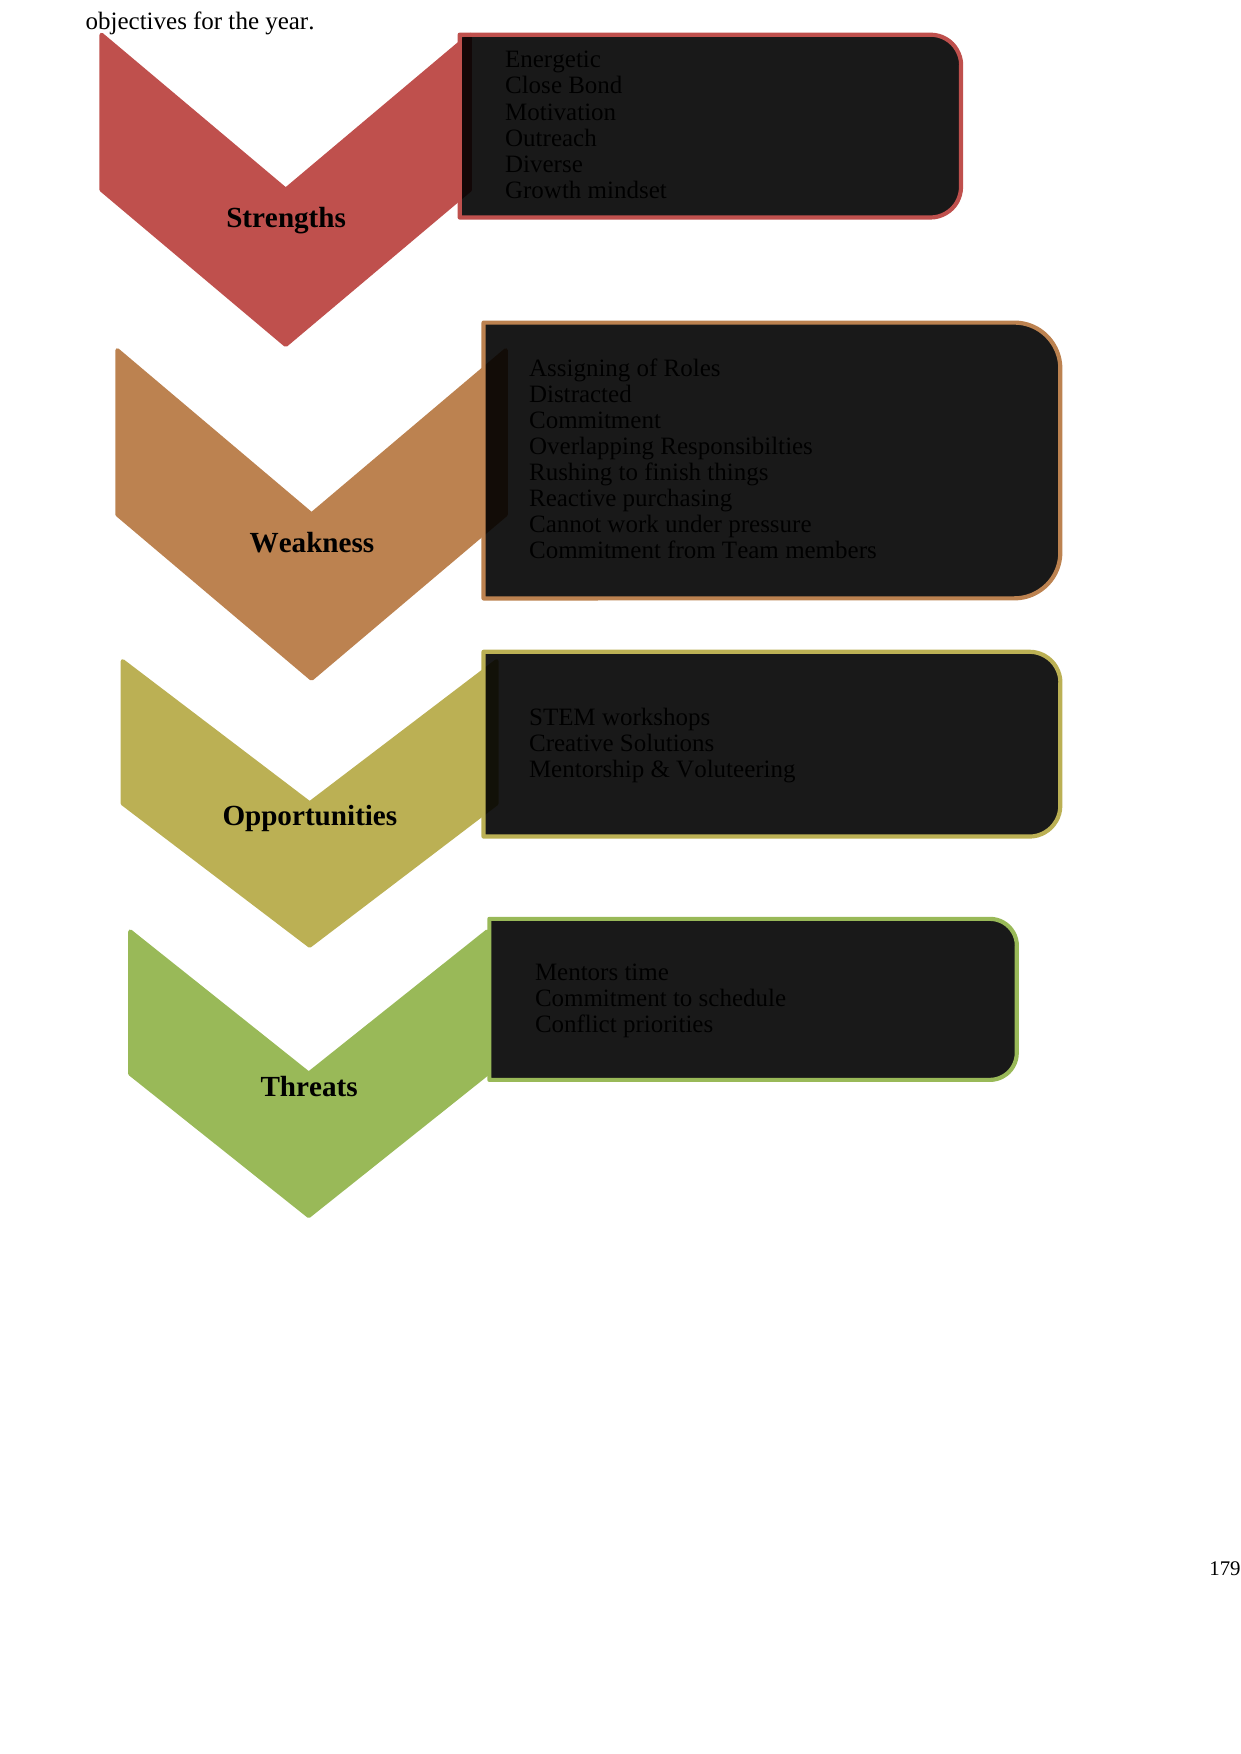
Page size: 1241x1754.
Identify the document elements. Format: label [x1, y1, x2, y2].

subtitle [85, 6, 1240, 35]
